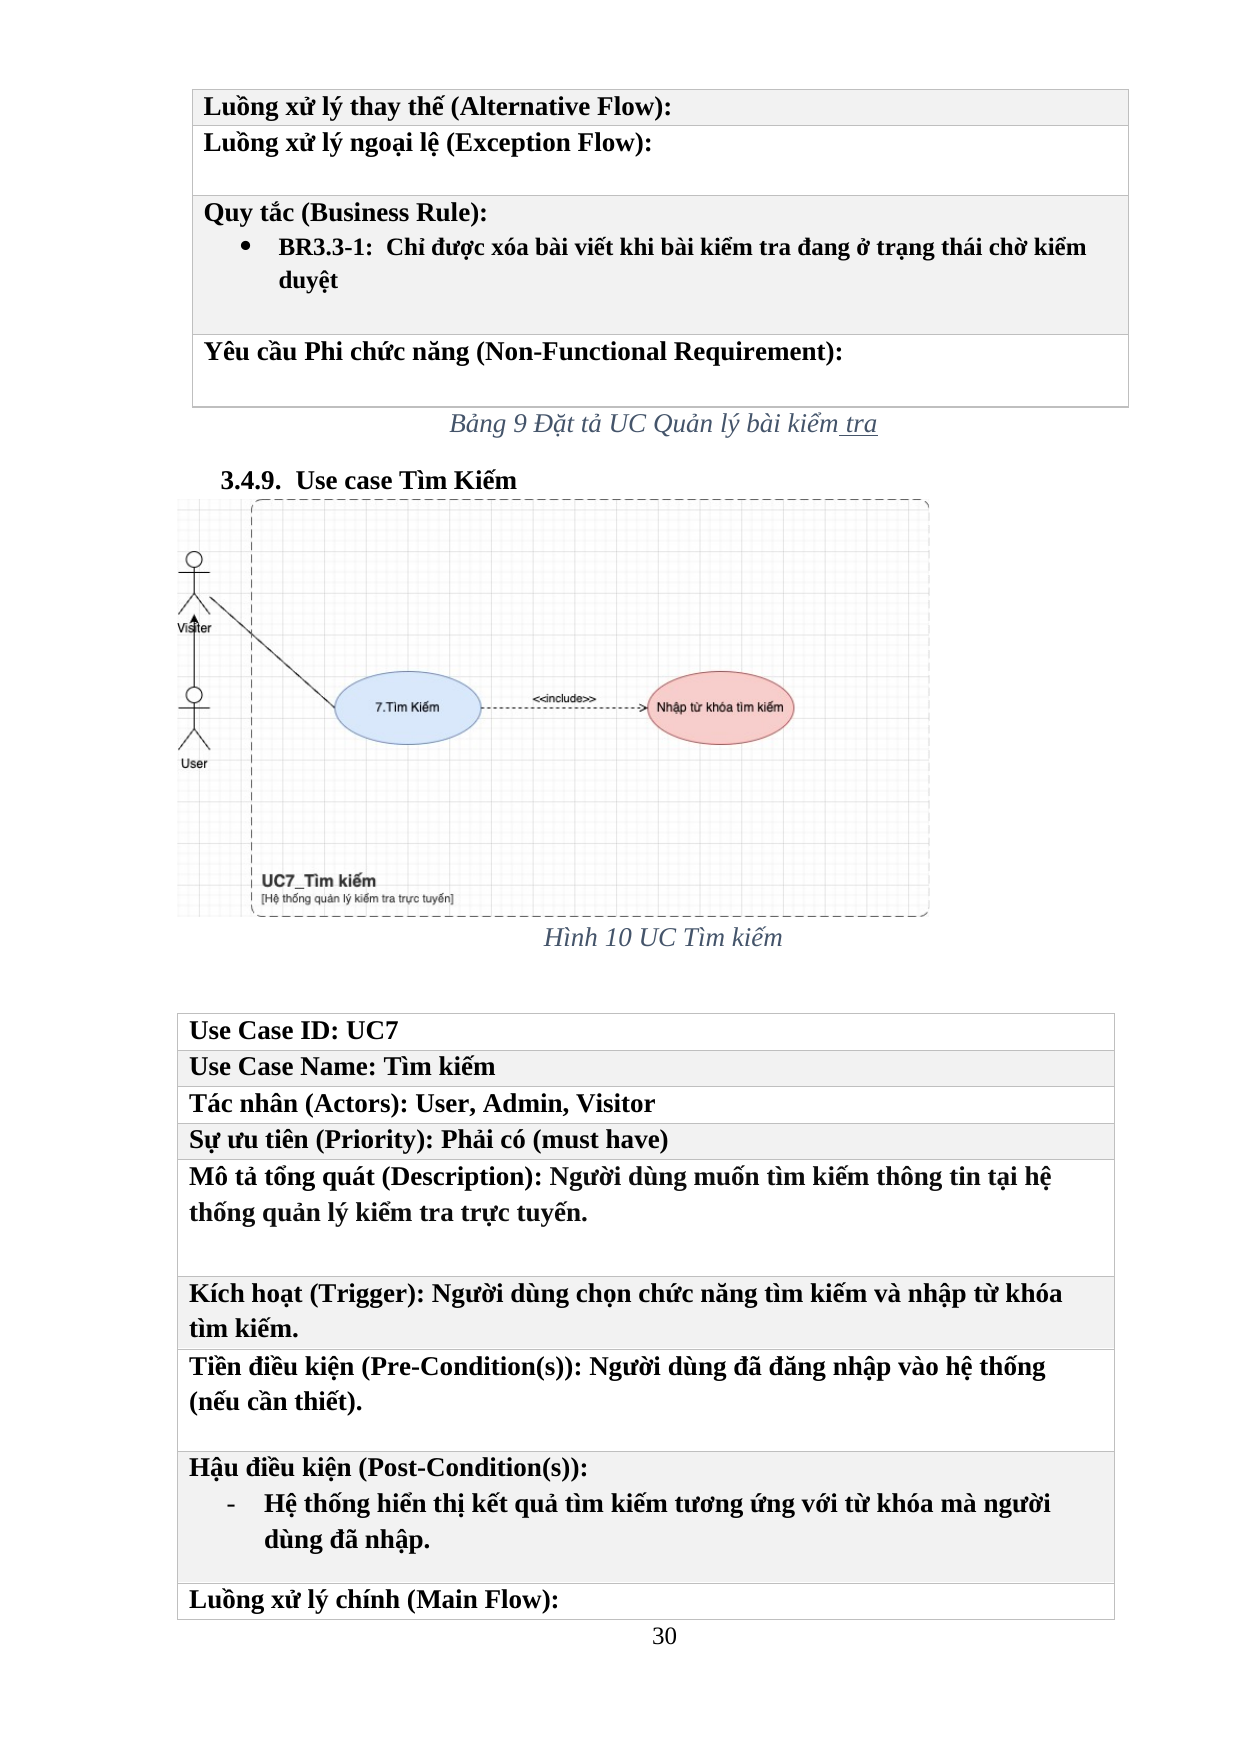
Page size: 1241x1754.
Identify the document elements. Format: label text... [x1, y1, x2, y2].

table_cell Use Case Name: Tìm kiếm [178, 1051, 1114, 1086]
table_cell Tác nhân (Actors): User, Admin, Visitor [178, 1087, 1114, 1122]
table_cell Hậu điều kiện (Post-Condition(s)): Hệ thống hiển thị kết quả tìm kiếm tương ứng với từ khóa mà người dùng đã nhập. [178, 1452, 1114, 1582]
subtitle Use case Tìm Kiếm [220, 464, 1152, 495]
table_cell Tiền điều kiện (Pre-Condition(s)): Người dùng đã đăng nhập vào hệ thống (nếu cần thiết). [178, 1350, 1114, 1451]
table_cell Mô tả tổng quát (Description): Người dùng muốn tìm kiếm thông tin tại hệ thống quản lý kiểm tra trực tuyến. [178, 1160, 1114, 1276]
table_cell Luồng xử lý ngoại lệ (Exception Flow): [193, 126, 1128, 195]
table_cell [178, 1584, 1114, 1619]
text Hình 10 UC Tìm kiếm [177, 921, 1152, 952]
picture [177, 499, 930, 917]
table_header Use Case ID: UC7 [178, 1014, 1114, 1049]
table_cell Quy tắc (Business Rule): BR3.3-1: Chỉ được xóa bài viết khi bài kiểm tra đang ở trạng thái chờ kiểm duyệt [193, 196, 1128, 334]
text Bảng 9 Đặt tả UC Quản lý bài kiểm tra [177, 407, 1152, 439]
table_cell Luồng xử lý thay thế (Alternative Flow): [193, 90, 1128, 125]
table_cell Sự ưu tiên (Priority): Phải có (must have) [178, 1124, 1114, 1159]
table_cell Yêu cầu Phi chức năng (Non-Functional Requirement): [193, 335, 1128, 406]
table_cell Kích hoạt (Trigger): Người dùng chọn chức năng tìm kiếm và nhập từ khóa tìm kiếm. [178, 1277, 1114, 1348]
